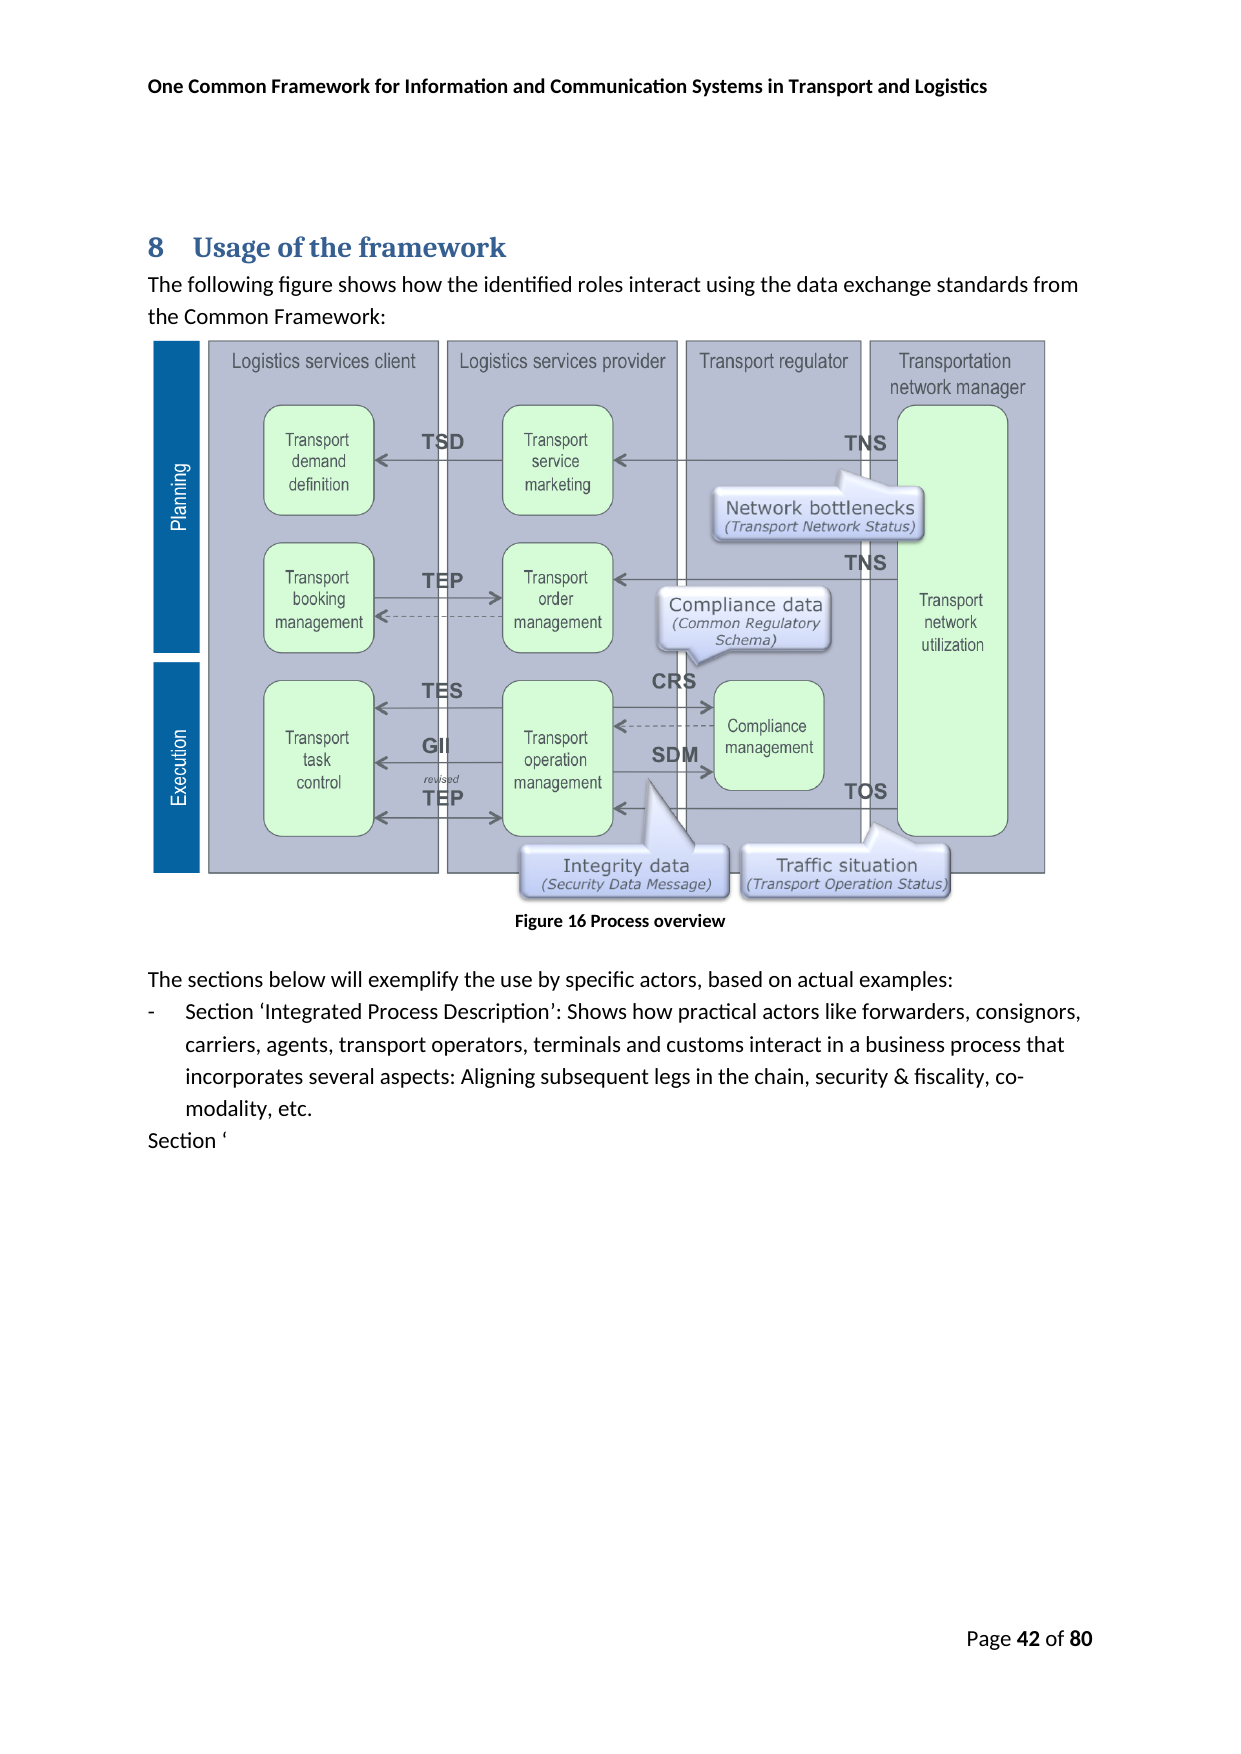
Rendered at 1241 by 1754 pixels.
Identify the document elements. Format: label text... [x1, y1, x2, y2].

text Section ‘In the end the consignee benefits from a delivery which has minimal lead time, costs or carbon footprint, and which has improved reliability which allows him to reduce safety stocks and working capital. [148, 1126, 1092, 1154]
subtitle Usage of the framework [148, 231, 1092, 265]
text The following figure shows how the identified roles interact using the data exchange standards from the Common Framework: [148, 270, 1092, 330]
list Section ‘Integrated Process Description’: Shows how practical actors like forwarders, consignors, carriers, agents, transport operators, terminals and customs interact in a business process that incorporates several aspects: Aligning subsequent legs in the chain, security & fiscality, co-modality, etc. [148, 997, 1092, 1122]
text The sections below will exemplify the use by specific actors, based on actual examples: [148, 965, 1092, 993]
picture [147, 334, 1053, 905]
